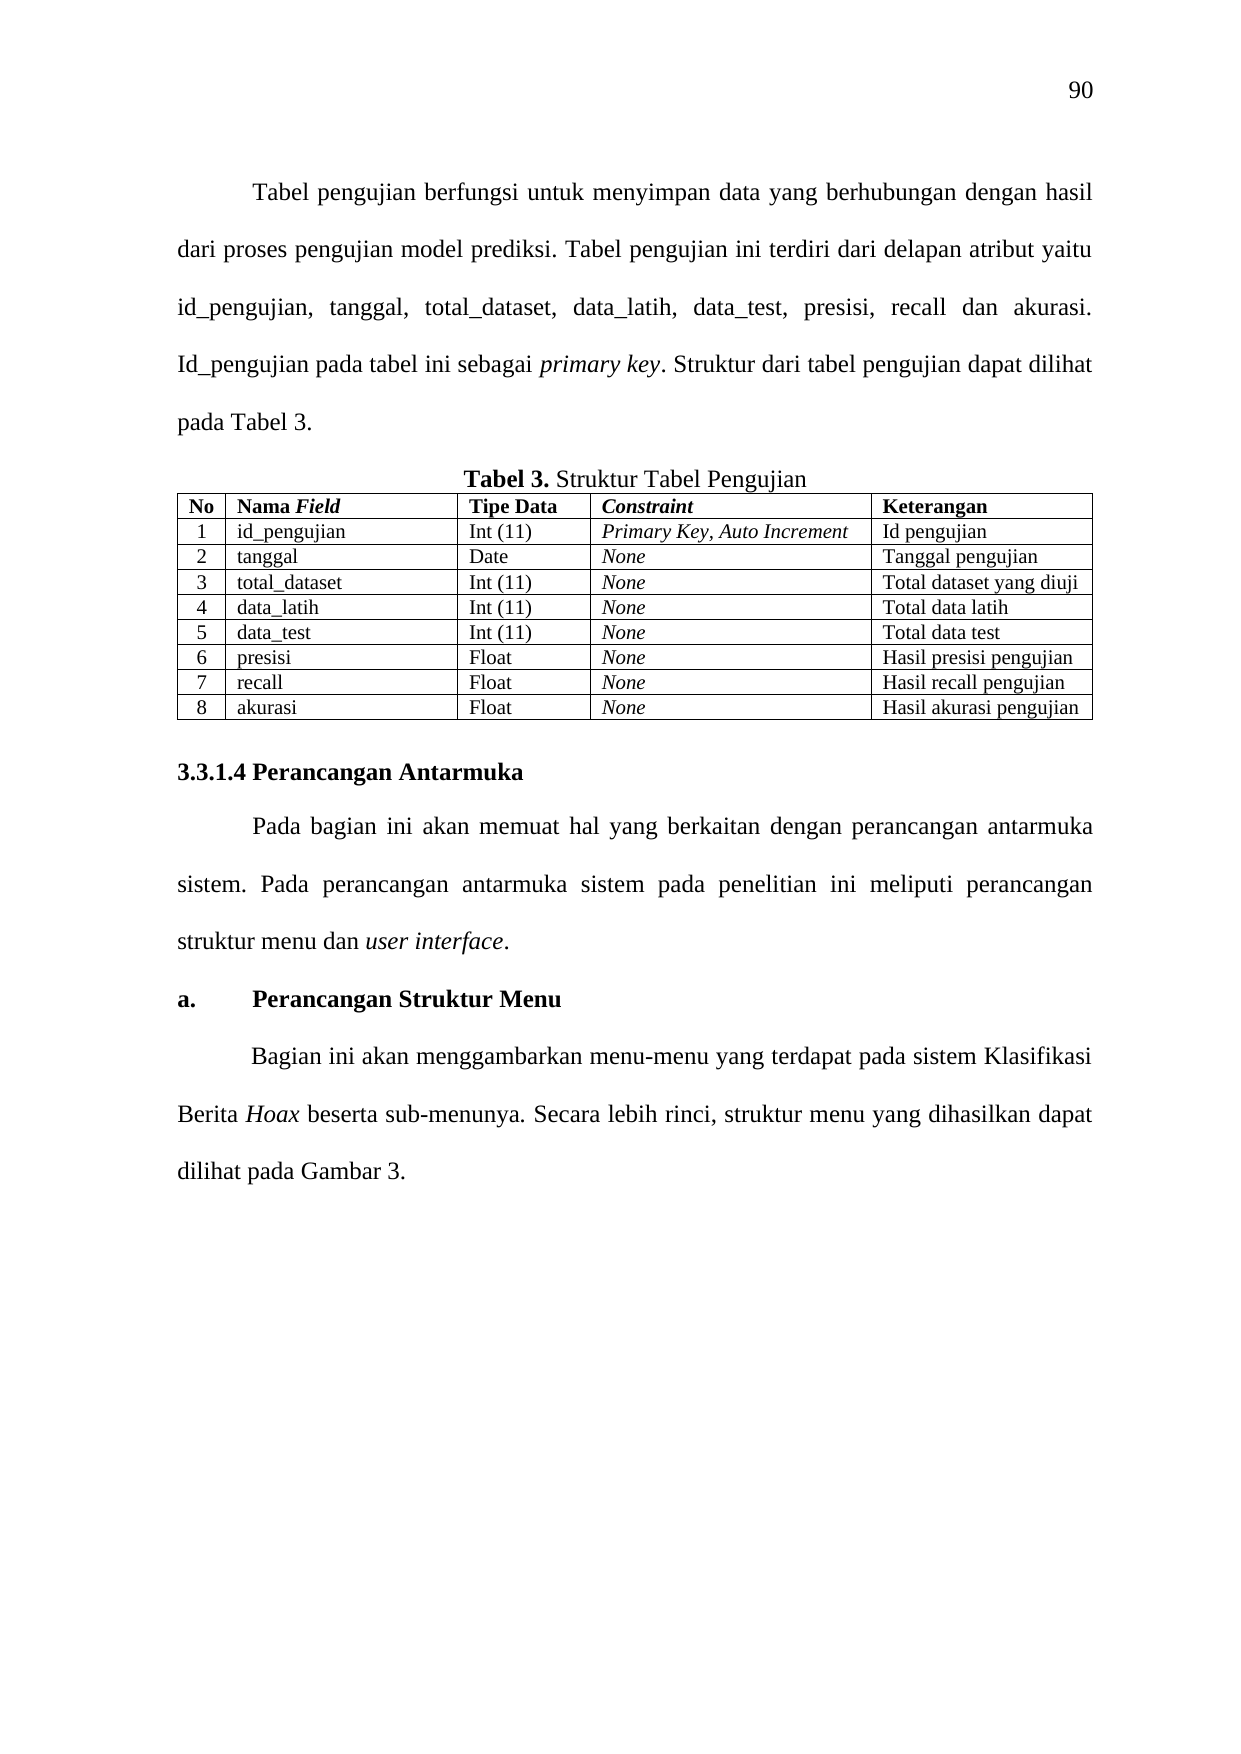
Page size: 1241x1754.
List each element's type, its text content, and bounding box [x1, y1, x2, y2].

table_cell Total data latih [872, 595, 1092, 619]
table_header Keterangan [872, 494, 1092, 518]
table_cell Float [458, 645, 590, 669]
table_cell None [591, 545, 871, 568]
table_header Tipe Data [458, 494, 590, 518]
table_cell 8 [178, 695, 225, 719]
table_cell akurasi [226, 695, 457, 719]
table_cell 1 [178, 519, 225, 543]
table_cell Date [458, 545, 590, 568]
table_cell None [591, 570, 871, 594]
table_cell 7 [178, 670, 225, 694]
table_cell None [591, 645, 871, 669]
table_cell Float [458, 695, 590, 719]
table_cell Int (11) [458, 620, 590, 644]
table_cell Total data test [872, 620, 1092, 644]
table_cell 3 [178, 570, 225, 594]
table_cell None [591, 670, 871, 694]
table_cell Hasil recall pengujian [872, 670, 1092, 694]
subtitle 3.3.1.4 Perancangan Antarmuka [177, 757, 1093, 786]
table_cell Float [458, 670, 590, 694]
table_cell 4 [178, 595, 225, 619]
table_cell None [591, 620, 871, 644]
text Tabel 3. Struktur Tabel Pengujian [177, 464, 1093, 493]
table_cell 6 [178, 645, 225, 669]
table_cell Int (11) [458, 595, 590, 619]
table_header Constraint [591, 494, 871, 518]
table_cell Hasil akurasi pengujian [872, 695, 1092, 719]
table_cell Int (11) [458, 570, 590, 594]
table_cell 5 [178, 620, 225, 644]
table_cell Hasil presisi pengujian [872, 645, 1092, 669]
table_cell data_latih [226, 595, 457, 619]
table_cell Id pengujian [872, 519, 1092, 543]
table_cell None [591, 695, 871, 719]
table_cell presisi [226, 645, 457, 669]
table_header Nama Field [226, 494, 457, 518]
table_cell recall [226, 670, 457, 694]
table_cell 2 [178, 545, 225, 568]
list Perancangan Struktur Menu [177, 984, 1093, 1012]
table_cell Total dataset yang diuji [872, 570, 1092, 594]
table_cell tanggal [226, 545, 457, 568]
table_cell None [591, 595, 871, 619]
table_cell Primary Key, Auto Increment [591, 519, 871, 543]
table_cell Tanggal pengujian [872, 545, 1092, 568]
table_cell total_dataset [226, 570, 457, 594]
table_cell id_pengujian [226, 519, 457, 543]
text Tabel pengujian berfungsi untuk menyimpan data yang berhubungan dengan hasil dari proses pengujian model prediksi. Tabel pengujian ini terdiri dari delapan atribut yaitu id_pengujian, tanggal, total_dataset, data_latih, data_test, presisi, recall dan akurasi. Id_pengujian pada tabel ini sebagai primary key. Struktur dari tabel pengujian dapat dilihat pada Tabel 3. [177, 177, 1093, 436]
table_cell Int (11) [458, 519, 590, 543]
list Bagian ini akan menggambarkan menu-menu yang terdapat pada sistem Klasifikasi Berita Hoax beserta sub-menunya. Secara lebih rinci, struktur menu yang dihasilkan dapat dilihat pada Gambar 3. [177, 1041, 1093, 1185]
table_header No [178, 494, 225, 518]
text Pada bagian ini akan memuat hal yang berkaitan dengan perancangan antarmuka sistem. Pada perancangan antarmuka sistem pada penelitian ini meliputi perancangan struktur menu dan user interface. [177, 811, 1093, 955]
table_cell data_test [226, 620, 457, 644]
